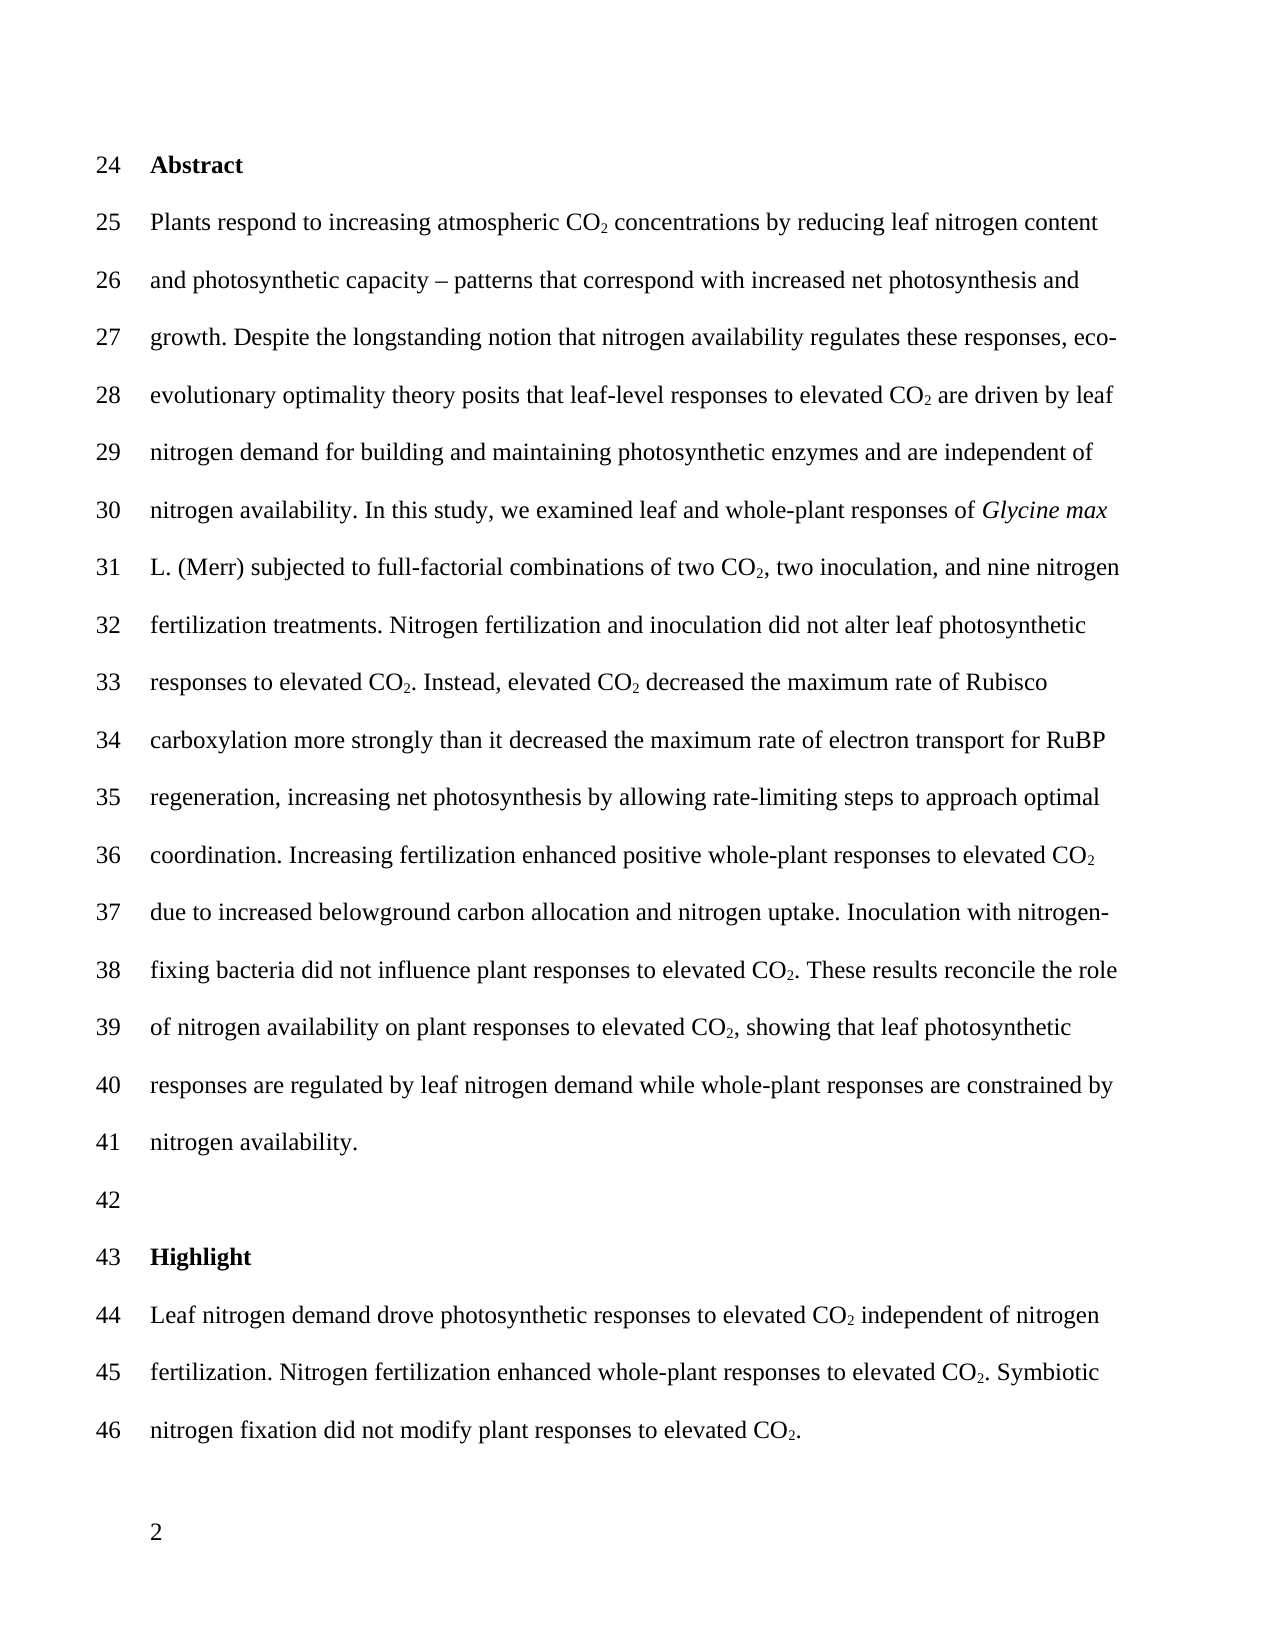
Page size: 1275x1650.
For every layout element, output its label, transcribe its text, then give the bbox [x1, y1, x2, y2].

text Abstract [150, 150, 1125, 179]
text Leaf nitrogen demand drove photosynthetic responses to elevated CO2 independent of nitrogen fertilization. Nitrogen fertilization enhanced whole-plant responses to elevated CO2. Symbiotic nitrogen fixation did not modify plant responses to elevated CO2. [150, 1300, 1125, 1444]
text Highlight [150, 1242, 1125, 1271]
text Plants respond to increasing atmospheric CO2 concentrations by reducing leaf nitrogen content and photosynthetic capacity – patterns that correspond with increased net photosynthesis and growth. Despite the longstanding notion that nitrogen availability regulates these responses, eco-evolutionary optimality theory posits that leaf-level responses to elevated CO2 are driven by leaf nitrogen demand for building and maintaining photosynthetic enzymes and are independent of nitrogen availability. In this study, we examined leaf and whole-plant responses of Glycine max L. (Merr) subjected to full-factorial combinations of two CO2, two inoculation, and nine nitrogen fertilization treatments. Nitrogen fertilization and inoculation did not alter leaf photosynthetic responses to elevated CO2. Instead, elevated CO2 decreased the maximum rate of Rubisco carboxylation more strongly than it decreased the maximum rate of electron transport for RuBP regeneration, increasing net photosynthesis by allowing rate-limiting steps to approach optimal coordination. Increasing fertilization enhanced positive whole-plant responses to elevated CO2 due to increased belowground carbon allocation and nitrogen uptake. Inoculation with nitrogen-fixing bacteria did not influence plant responses to elevated CO2. These results reconcile the role of nitrogen availability on plant responses to elevated CO2, showing that leaf photosynthetic responses are regulated by leaf nitrogen demand while whole-plant responses are constrained by nitrogen availability. [150, 207, 1125, 1156]
